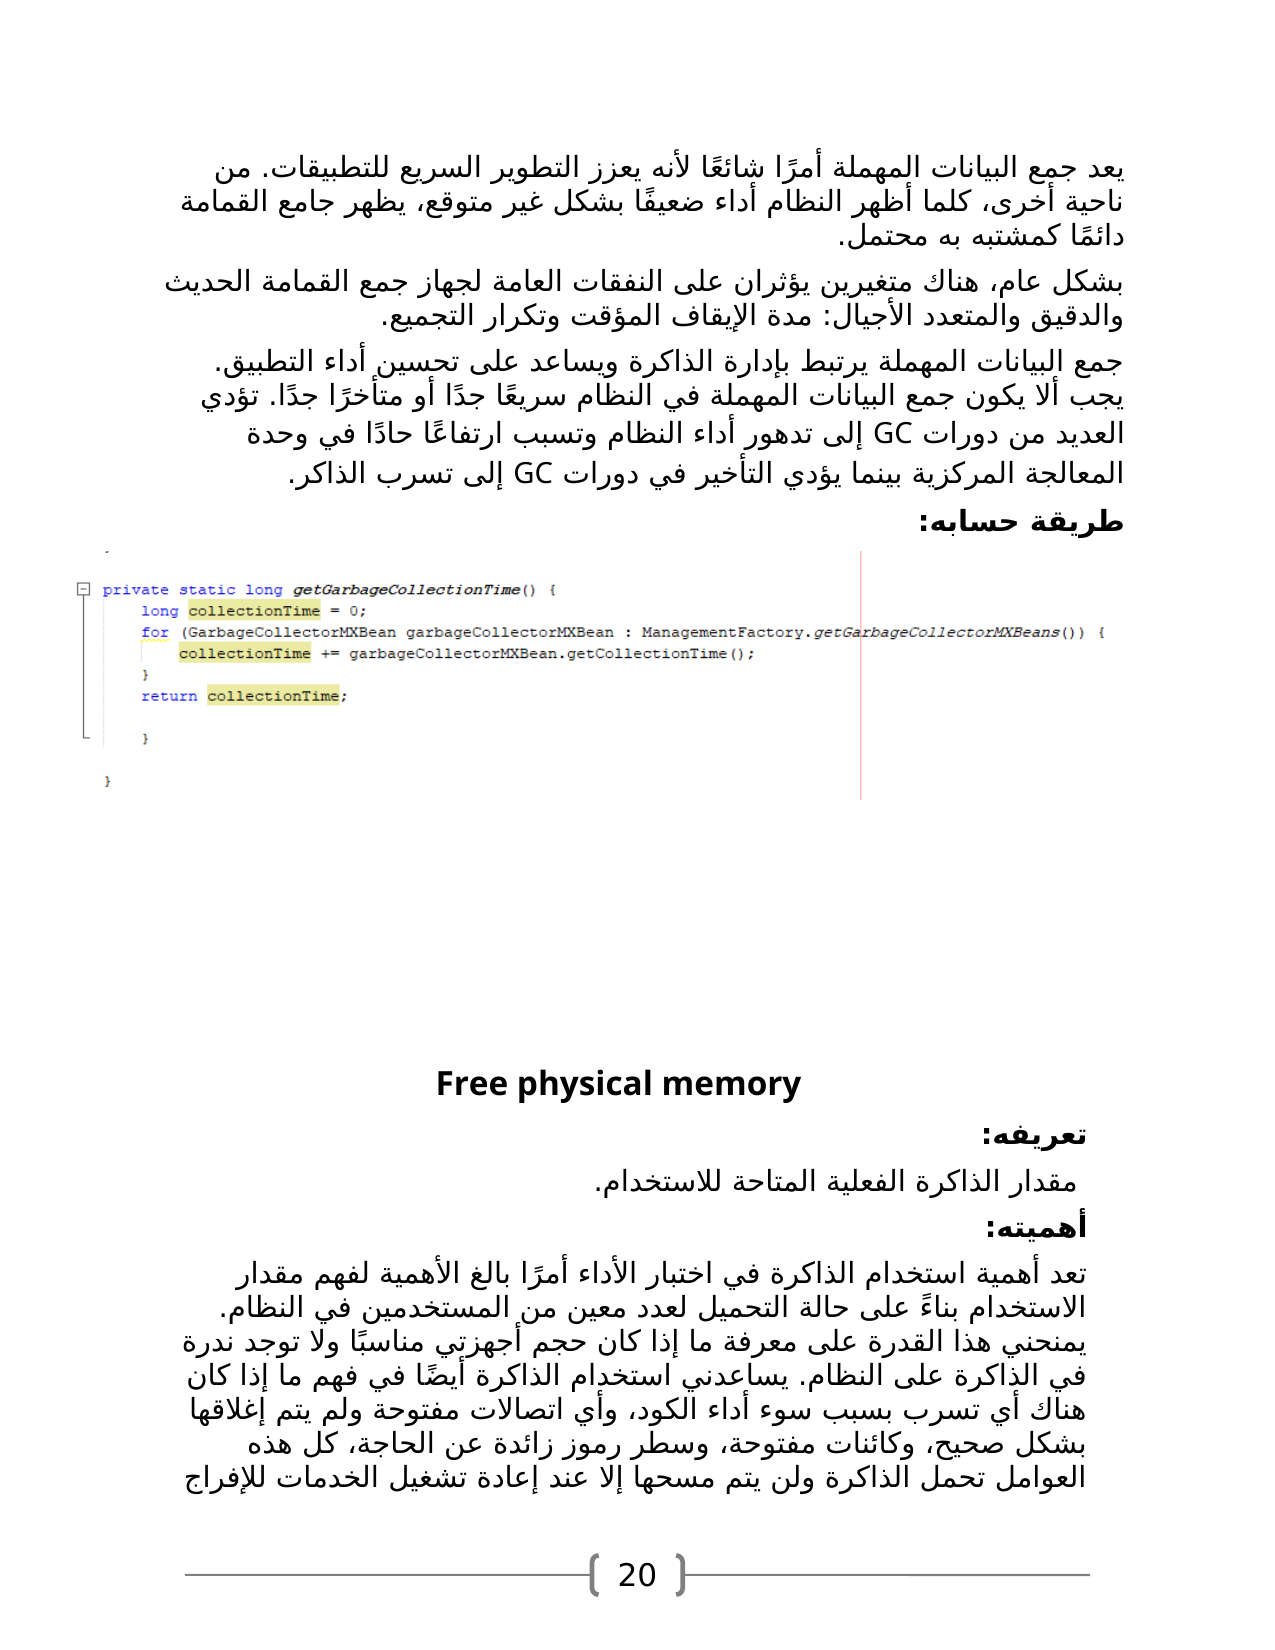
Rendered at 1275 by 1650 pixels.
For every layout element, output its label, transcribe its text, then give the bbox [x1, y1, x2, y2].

text أهميته: [150, 1210, 1087, 1244]
text جمع البيانات المهملة يرتبط بإدارة الذاكرة ويساعد على تحسين أداء التطبيق. يجب ألا يكون جمع البيانات المهملة في النظام سريعًا جدًا أو متأخرًا جدًا. تؤدي العديد من دورات GC إلى تدهور أداء النظام وتسبب ارتفاعًا حادًا في وحدة المعالجة المركزية بينما يؤدي التأخير في دورات GC إلى تسرب الذاكر. [150, 345, 1125, 492]
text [150, 1257, 1087, 1494]
text طريقة حسابه: [150, 504, 1125, 538]
text مقدار الذاكرة الفعلية المتاحة للاستخدام. [150, 1164, 1087, 1198]
text يعد جمع البيانات المهملة أمرًا شائعًا لأنه يعزز التطوير السريع للتطبيقات. من ناحية أخرى، كلما أظهر النظام أداء ضعيفًا بشكل غير متوقع، يظهر جامع القمامة دائمًا كمشتبه به محتمل. [150, 150, 1125, 252]
text Free physical memory [150, 1021, 1087, 1105]
picture [69, 551, 1116, 800]
text تعريفه: [150, 1117, 1087, 1151]
text بشكل عام، هناك متغيرين يؤثران على النفقات العامة لجهاز جمع القمامة الحديث والدقيق والمتعدد الأجيال: مدة الإيقاف المؤقت وتكرار التجميع. [150, 264, 1125, 332]
